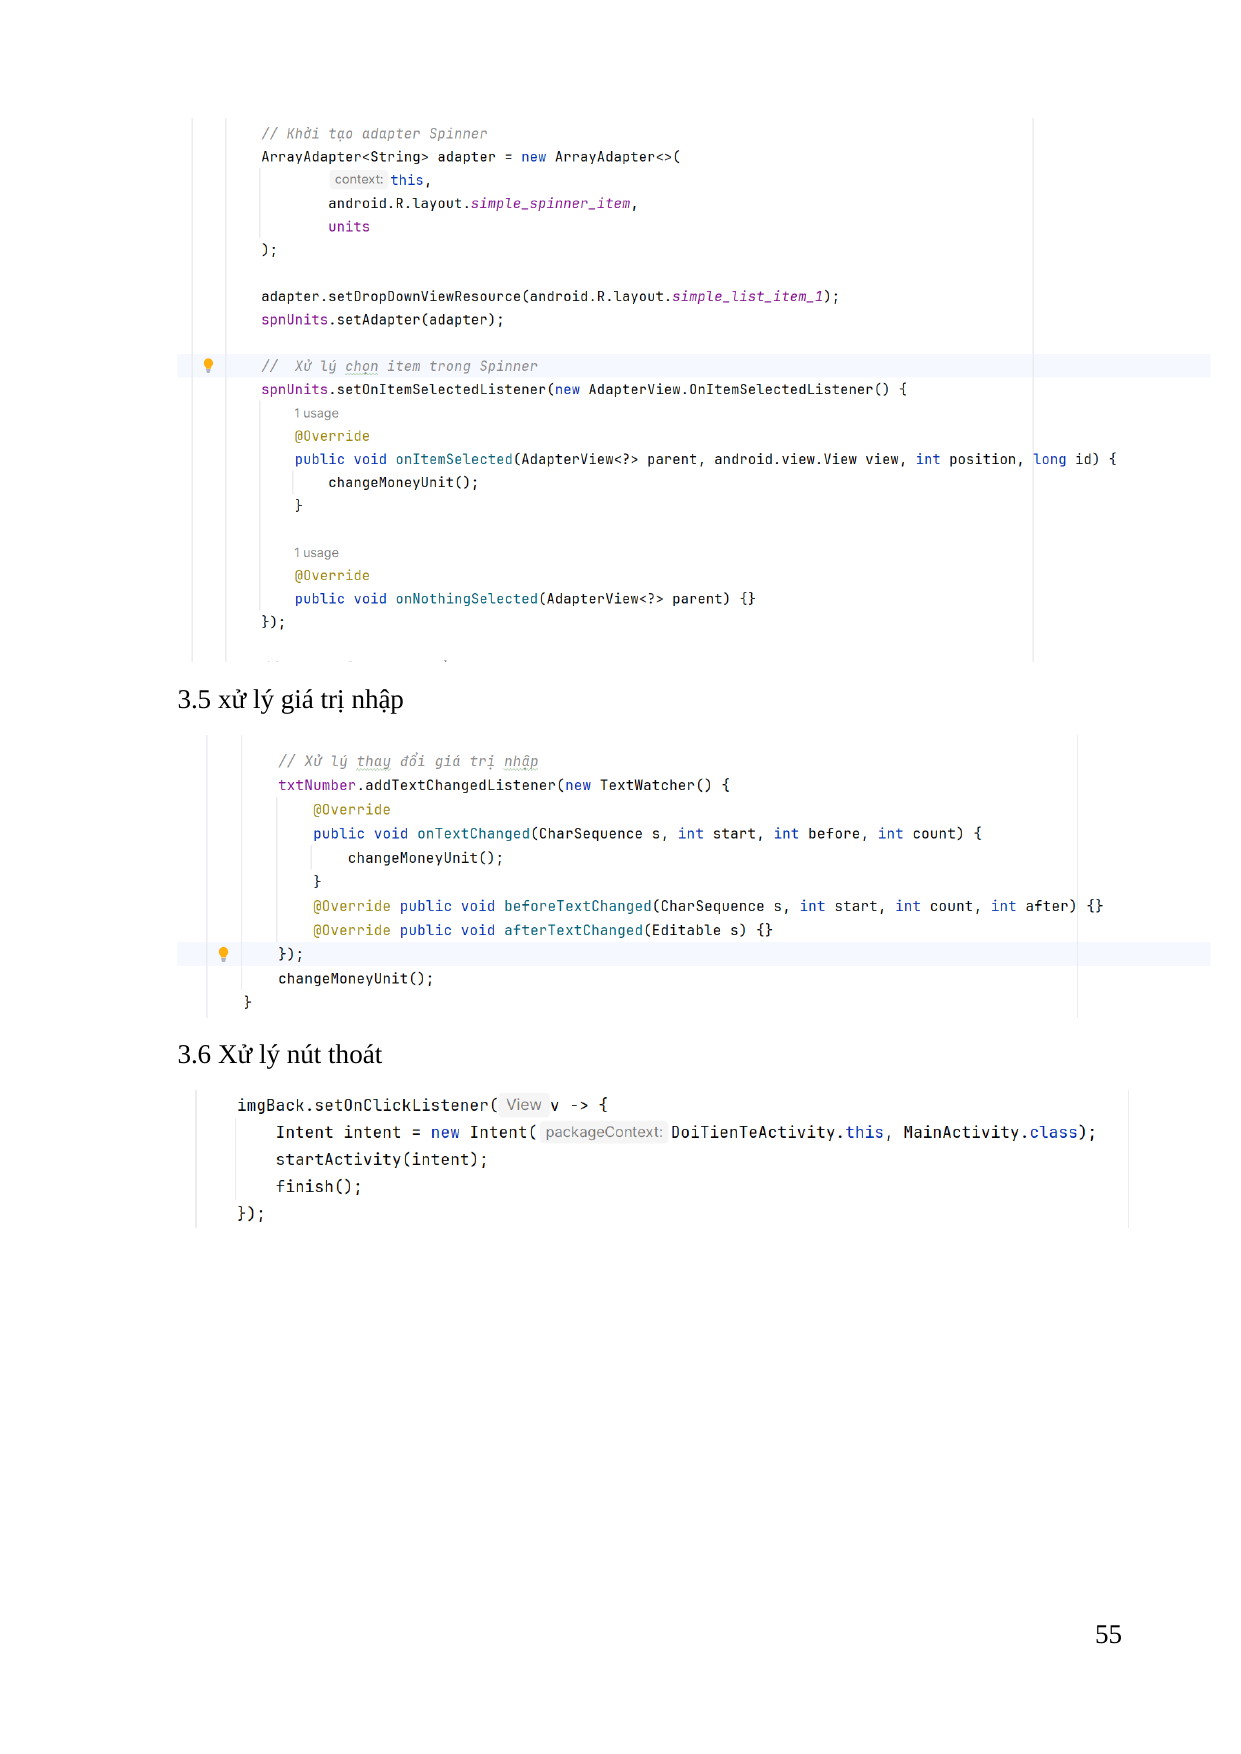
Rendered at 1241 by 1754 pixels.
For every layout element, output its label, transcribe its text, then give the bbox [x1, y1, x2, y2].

picture [177, 735, 1211, 1018]
picture [177, 118, 1211, 662]
picture [177, 1090, 1211, 1228]
text 3.5 xử lý giá trị nhập [177, 683, 1122, 714]
text 3.6 Xử lý nút thoát [177, 1038, 1122, 1069]
